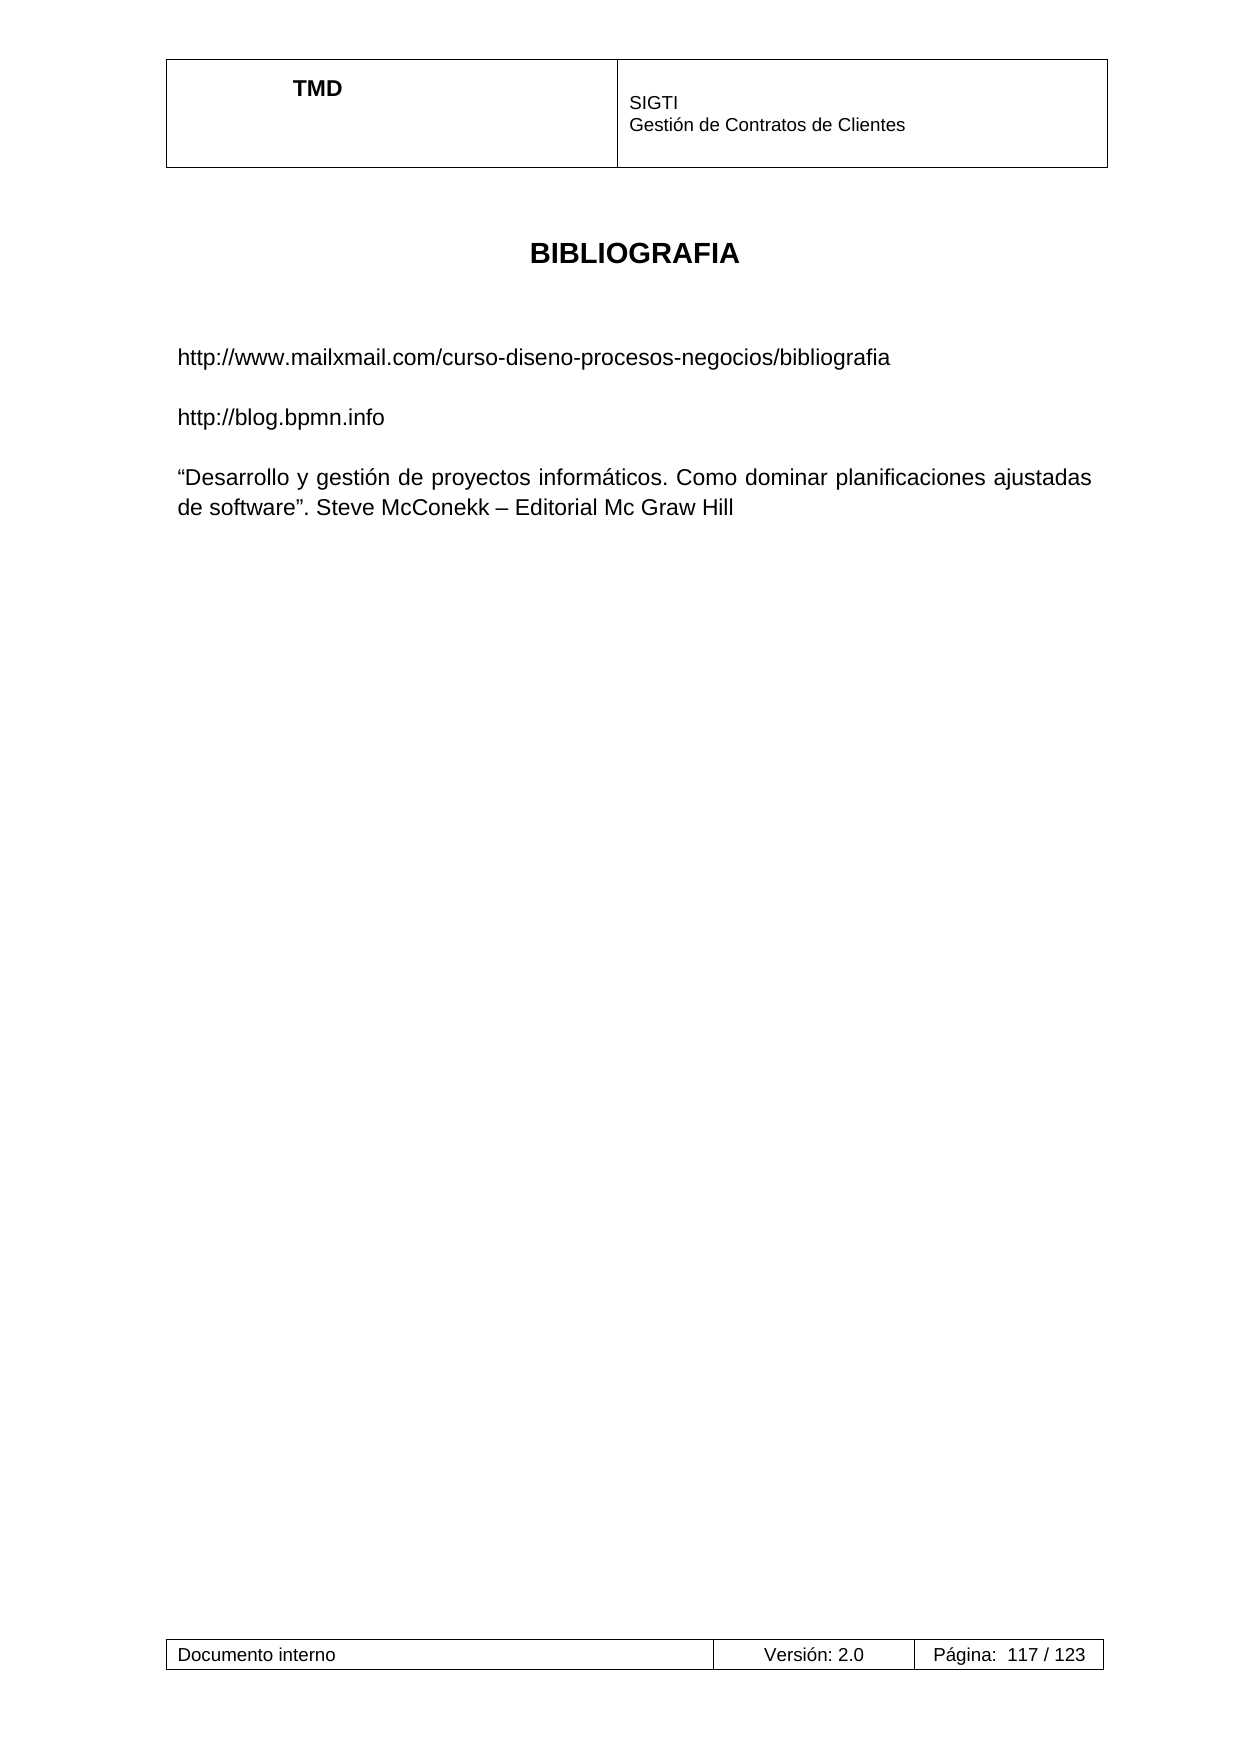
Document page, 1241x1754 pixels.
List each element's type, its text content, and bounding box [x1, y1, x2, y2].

subtitle BIBLIOGRAFIA [177, 236, 1092, 270]
list http://www.mailxmail.com/curso-diseno-procesos-negocios/bibliografia [177, 344, 1092, 370]
list http://blog.bpmn.info [177, 403, 1092, 430]
list “Desarrollo y gestión de proyectos informáticos. Como dominar planificaciones ajustadas de software”. Steve McConekk – Editorial Mc Graw Hill [177, 464, 1092, 520]
